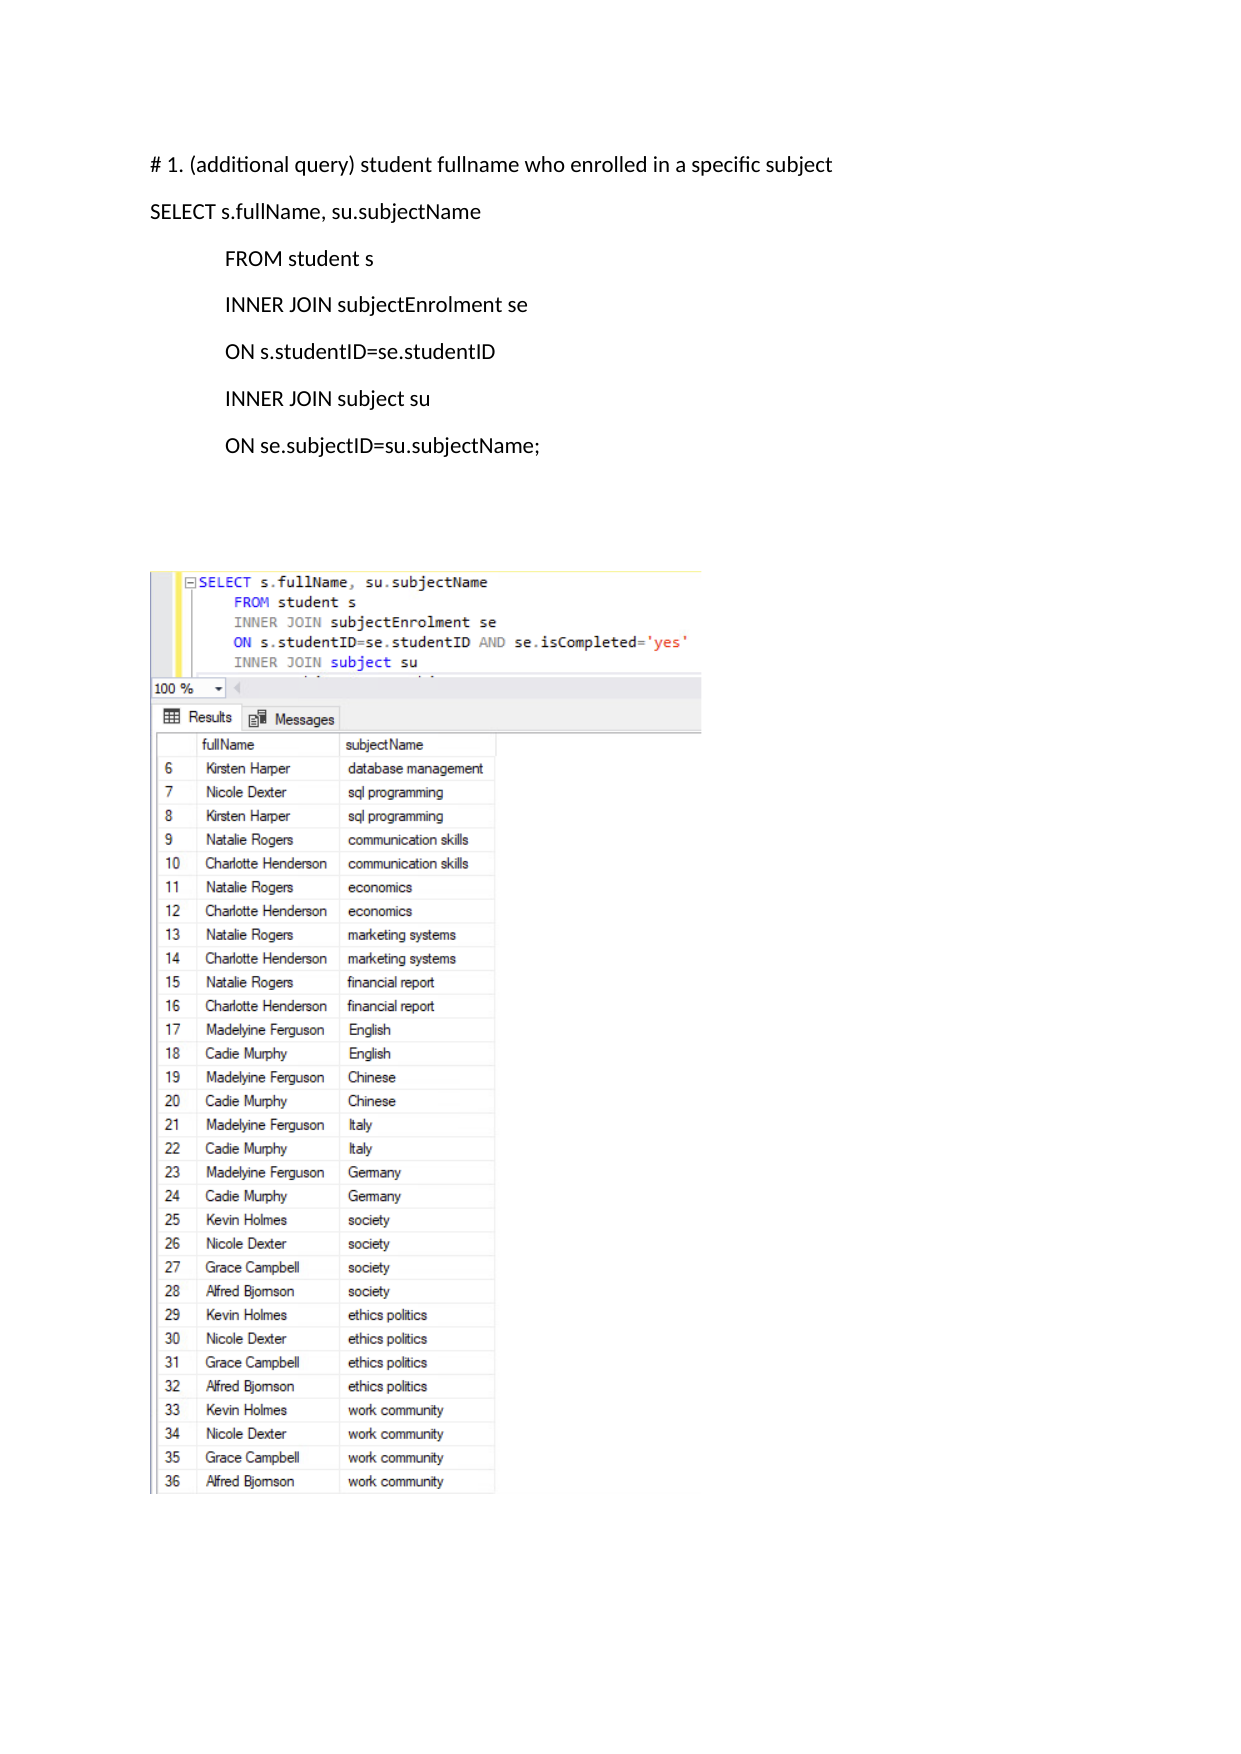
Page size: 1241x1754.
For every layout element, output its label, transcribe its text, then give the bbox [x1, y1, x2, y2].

text INNER JOIN subjectEnrolment se [150, 291, 1090, 319]
text ON s.studentID=se.studentID [150, 337, 1090, 366]
text FROM student s [150, 244, 1090, 272]
text INNER JOIN subject su [150, 384, 1090, 412]
text ON se.subjectID=su.subjectName; [150, 431, 1090, 459]
text SELECT s.fullName, su.subjectName [150, 197, 1090, 225]
text # 1. (additional query) student fullname who enrolled in a specific subject [150, 150, 1090, 178]
picture [150, 571, 702, 1494]
